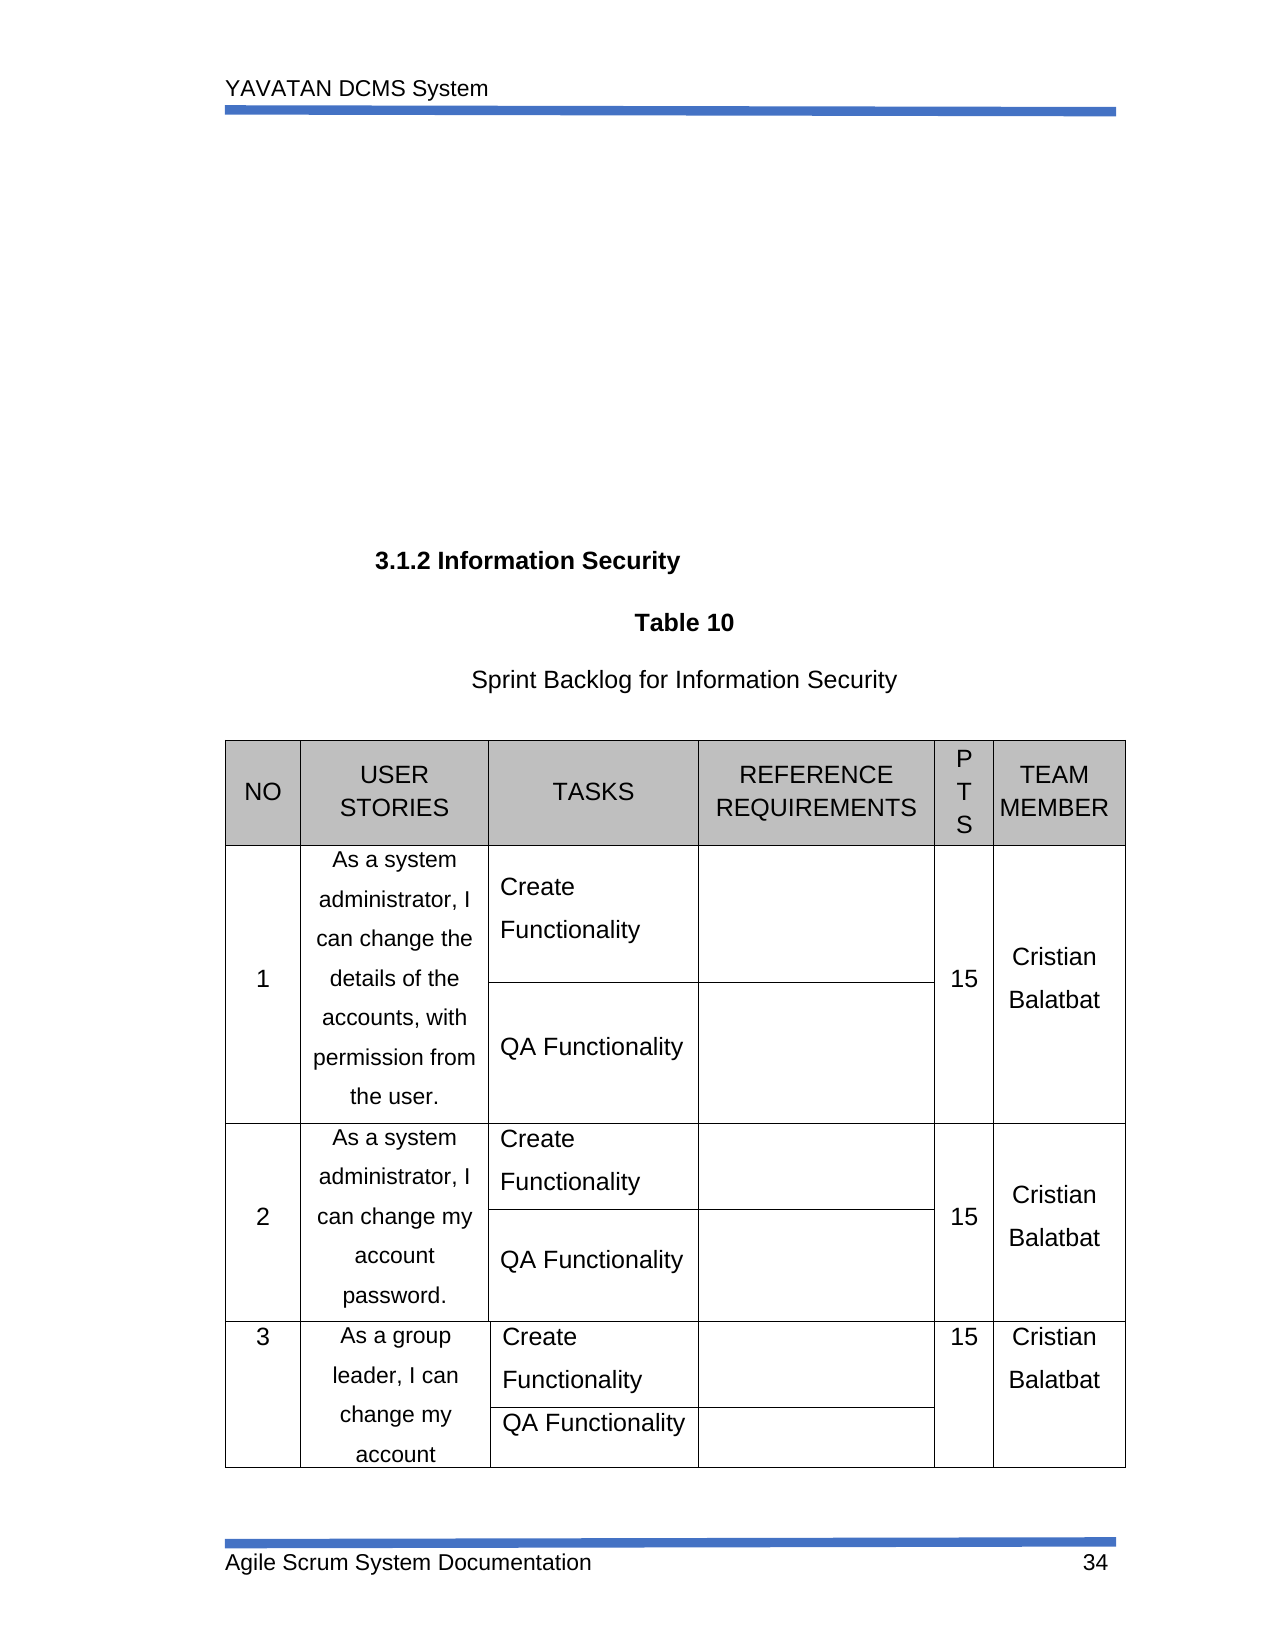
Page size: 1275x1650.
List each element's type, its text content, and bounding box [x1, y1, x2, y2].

table_cell 15 [935, 846, 993, 1123]
table_header P T S [935, 741, 993, 845]
table_cell [699, 1322, 934, 1407]
table_cell 15 [935, 1124, 993, 1321]
table_cell 1 [226, 846, 300, 1123]
table_cell Create Functionality [491, 1322, 698, 1407]
table_cell Cristian Balatbat [994, 846, 1125, 1123]
table_cell Cristian Balatbat [994, 1124, 1125, 1321]
table_cell [699, 983, 934, 1123]
table_header TASKS [489, 741, 698, 845]
table_cell [699, 1408, 934, 1467]
table_cell QA Functionality [489, 983, 698, 1123]
table_cell As a group leader, I can change my account password. [301, 1322, 490, 1467]
table_cell QA Functionality [489, 1210, 698, 1321]
table_cell Cristian Balatbat [994, 1322, 1125, 1467]
table_cell Create Functionality [489, 1124, 698, 1209]
table_cell 15 [935, 1322, 993, 1467]
table_cell [699, 846, 934, 982]
list 3.1.2 Information Security [375, 546, 1125, 575]
list Table 10 [244, 608, 1125, 637]
table_cell Create Functionality [489, 846, 698, 982]
table_cell [699, 1124, 934, 1209]
table_header TEAM MEMBER [994, 741, 1125, 845]
table_header USER STORIES [301, 741, 488, 845]
table_cell As a system administrator, I can change my account password. [301, 1124, 488, 1321]
table_cell As a system administrator, I can change the details of the accounts, with permission from the user. [301, 846, 488, 1123]
table_cell 3 [226, 1322, 300, 1467]
table_header NO [226, 741, 300, 845]
list Sprint Backlog for Information Security [244, 666, 1125, 694]
table_cell QA Functionality [491, 1408, 698, 1467]
table_header REFERENCE REQUIREMENTS [699, 741, 934, 845]
table_cell [699, 1210, 934, 1321]
table_cell 2 [226, 1124, 300, 1321]
